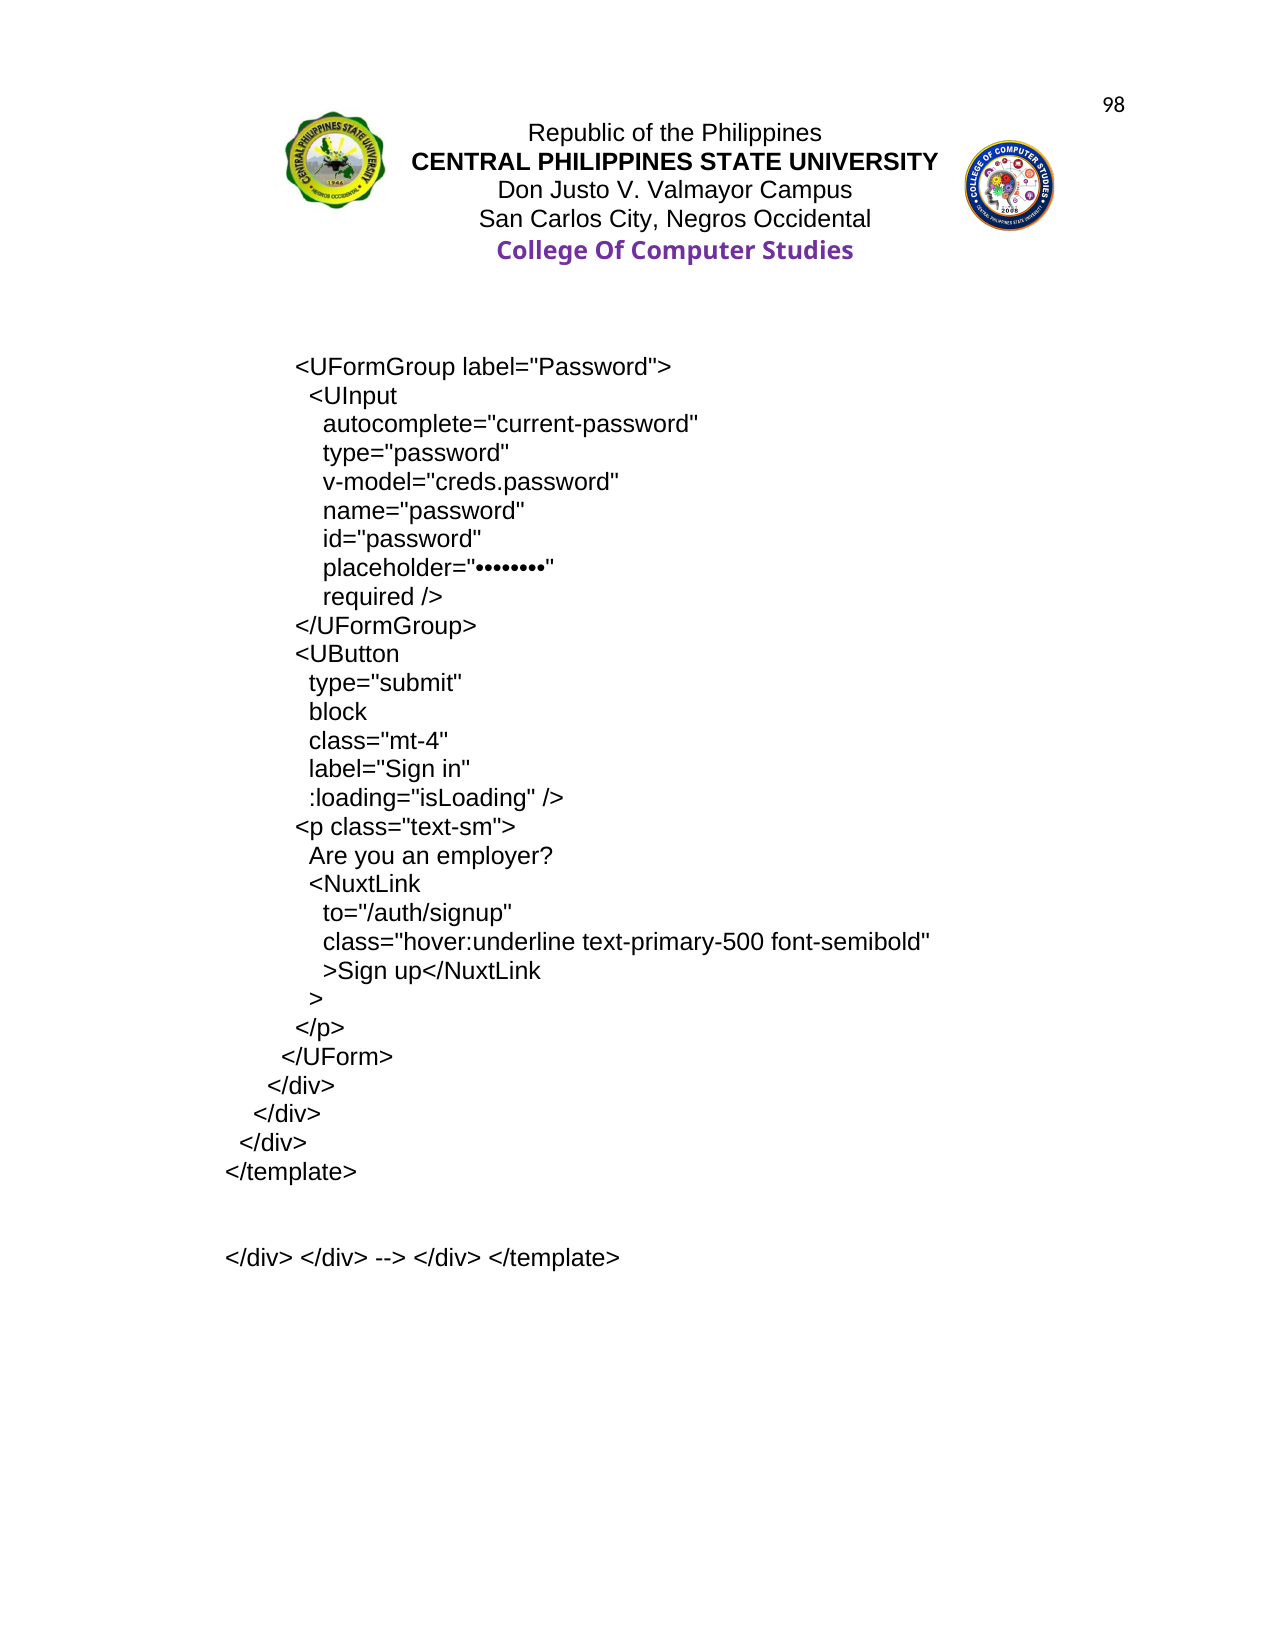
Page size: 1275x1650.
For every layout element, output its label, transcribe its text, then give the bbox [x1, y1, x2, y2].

text placeholder="••••••••" [225, 553, 1125, 582]
text </div> [225, 1128, 1125, 1157]
text block [225, 697, 1125, 726]
text Are you an employer? [225, 841, 1125, 869]
text >Sign up</NuxtLink [225, 956, 1125, 984]
text <UInput [225, 381, 1125, 409]
text autocomplete="current-password" [225, 409, 1125, 438]
text </template> [225, 1157, 1125, 1186]
text > [225, 984, 1125, 1013]
picture [283, 108, 387, 214]
text required /> [225, 582, 1125, 611]
picture [964, 140, 1055, 231]
text <NuxtLink [225, 869, 1125, 898]
text <UFormGroup label="Password"> [225, 352, 1125, 381]
text </div> [225, 1099, 1125, 1128]
text label="Sign in" [225, 754, 1125, 783]
text type="submit" [225, 668, 1125, 697]
text </UFormGroup> [225, 611, 1125, 639]
text class="mt-4" [225, 726, 1125, 754]
text name="password" [225, 496, 1125, 524]
text type="password" [225, 438, 1125, 467]
text to="/auth/signup" [225, 898, 1125, 927]
text </p> [225, 1013, 1125, 1042]
text </div> [225, 1071, 1125, 1099]
text id="password" [225, 524, 1125, 553]
text :loading="isLoading" /> [225, 783, 1125, 812]
text <UButton [225, 639, 1125, 668]
text </div> </div> --> </div> </template> [225, 1243, 1125, 1272]
text class="hover:underline text-primary-500 font-semibold" [225, 927, 1125, 956]
text v-model="creds.password" [225, 467, 1125, 496]
text <p class="text-sm"> [225, 812, 1125, 841]
text </UForm> [225, 1042, 1125, 1071]
